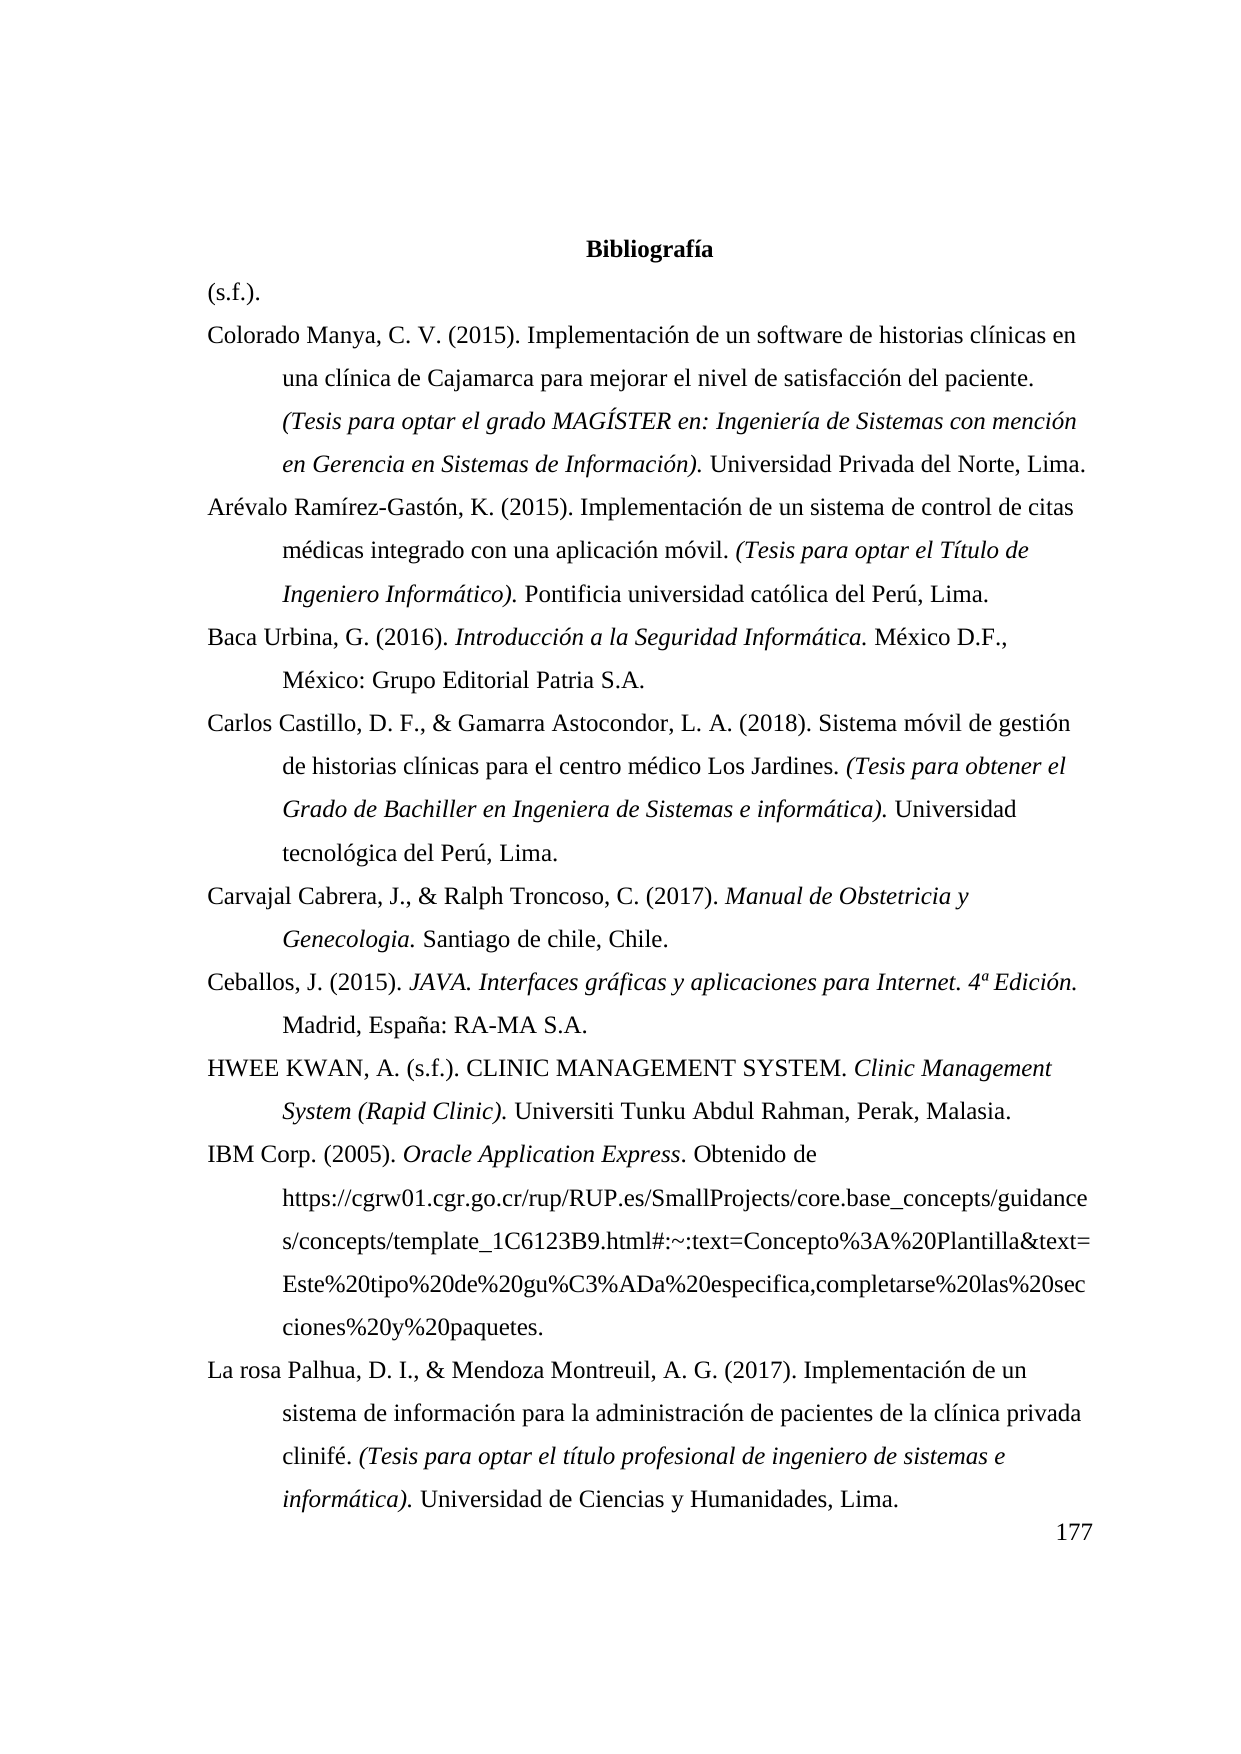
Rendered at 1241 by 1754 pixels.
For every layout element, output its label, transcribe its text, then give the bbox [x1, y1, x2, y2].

text Ceballos, J. (2015). JAVA. Interfaces gráficas y aplicaciones para Internet. 4ª Edición. [207, 967, 1128, 996]
text IBM Corp. (2005). Oracle Application Express. Obtenido de https://cgrw01.cgr.go.cr/rup/RUP.es/SmallProjects/core.base_concepts/guidance s/concepts/template_1C6123B9.html#:~:text=Concepto%3A%20Plantilla&text= Este%20tipo%20de%20gu%C3%ADa%20especifica,completarse%20las%20sec ciones%20y%20paquetes. [207, 1139, 1093, 1341]
text (s.f.). [205, 277, 263, 306]
text Baca Urbina, G. (2016). Introducción a la Seguridad Informática. México D.F., México: Grupo Editorial Patria S.A. [207, 622, 1009, 694]
text System (Rapid Clinic). Universiti Tunku Abdul Rahman, Perak, Malasia. [282, 1096, 1128, 1125]
text Carlos Castillo, D. F., & Gamarra Astocondor, L. A. (2018). Sistema móvil de gestión de historias clínicas para el centro médico Los Jardines. (Tesis para obtener el Grado de Bachiller en Ingeniera de Sistemas e informática). Universidad tecnológica del Perú, Lima. [207, 708, 1087, 866]
text Colorado Manya, C. V. (2015). Implementación de un software de historias clínicas en una clínica de Cajamarca para mejorar el nivel de satisfacción del paciente. (Tesis para optar el grado MAGÍSTER en: Ingeniería de Sistemas con mención en Gerencia en Sistemas de Información). Universidad Privada del Norte, Lima. [207, 320, 1087, 478]
text Arévalo Ramírez-Gastón, K. (2015). Implementación de un sistema de control de citas médicas integrado con una aplicación móvil. (Tesis para optar el Título de Ingeniero Informático). Pontificia universidad católica del Perú, Lima. [207, 492, 1099, 607]
text HWEE KWAN, A. (s.f.). CLINIC MANAGEMENT SYSTEM. Clinic Management [207, 1053, 1128, 1082]
subtitle Bibliografía [205, 234, 1094, 263]
text Madrid, España: RA-MA S.A. [282, 1010, 1128, 1039]
text Carvajal Cabrera, J., & Ralph Troncoso, C. (2017). Manual de Obstetricia y Genecologia. Santiago de chile, Chile. [207, 881, 970, 953]
text La rosa Palhua, D. I., & Mendoza Montreuil, A. G. (2017). Implementación de un sistema de información para la administración de pacientes de la clínica privada clinifé. (Tesis para optar el título profesional de ingeniero de sistemas e informática). Universidad de Ciencias y Humanidades, Lima. [207, 1355, 1099, 1513]
